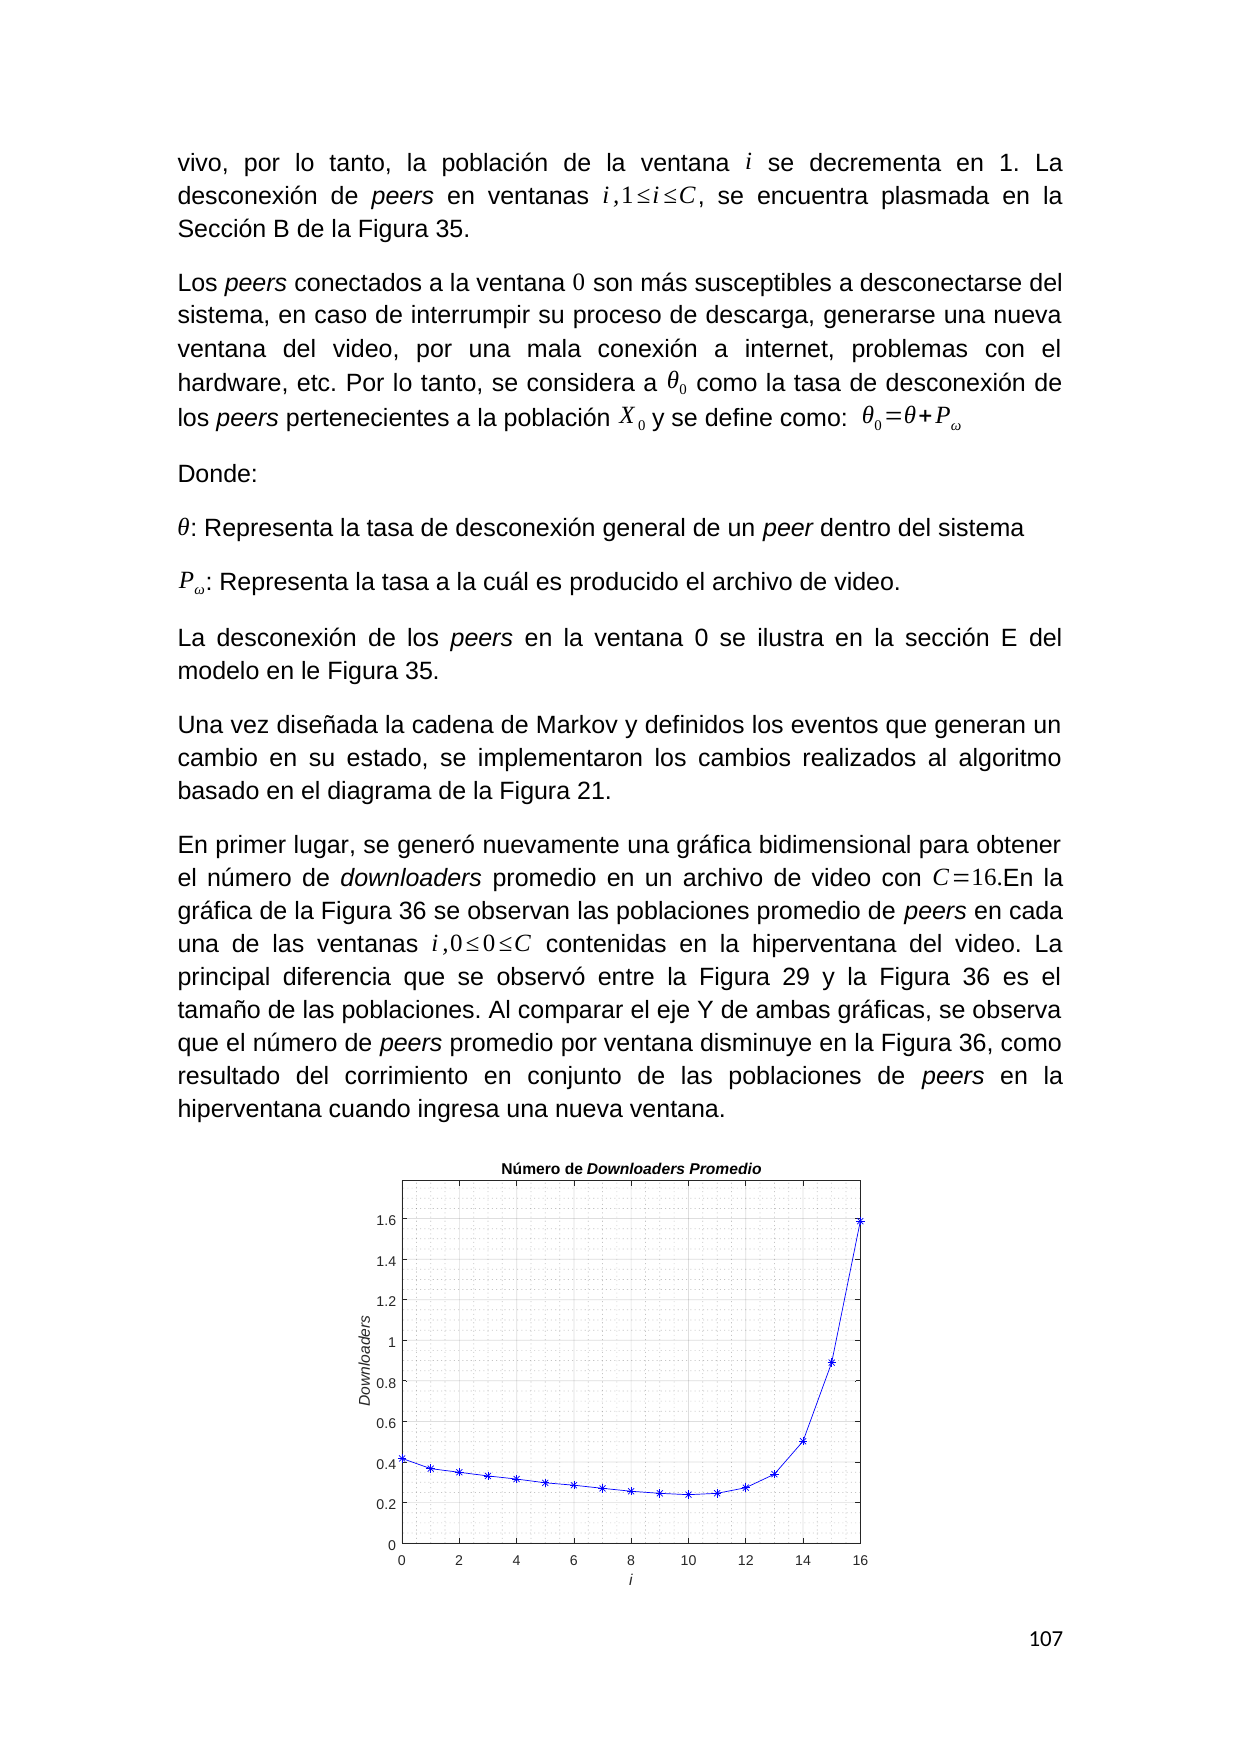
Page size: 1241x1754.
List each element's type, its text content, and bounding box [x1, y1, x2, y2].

text Los peers conectados a la ventana son más susceptibles a desconectarse del sistema, en caso de interrumpir su proceso de descarga, generarse una nueva ventana del video, por una mala conexión a internet, problemas con el hardware, etc. Por lo tanto, se considera a como la tasa de desconexión de los peers pertenecientes a la población y se define como: [177, 267, 1063, 433]
text La desconexión de los peers en la ventana 0 se ilustra en la sección E del modelo en le Figura 35. [177, 623, 1063, 685]
text Donde: [177, 459, 1063, 487]
text Una vez diseñada la cadena de Markov y definidos los eventos que generan un cambio en su estado, se implementaron los cambios realizados al algoritmo basado en el diagrama de la Figura 21. [177, 710, 1063, 805]
text En primer lugar, se generó nuevamente una gráfica bidimensional para obtener el número de downloaders promedio en un archivo de video con En la gráfica de la Figura 36 se observan las poblaciones promedio de peers en cada una de las ventanas contenidas en la hiperventana del video. La principal diferencia que se observó entre la Figura 29 y la Figura 36 es el tamaño de las poblaciones. Al comparar el eje Y de ambas gráficas, se observa que el número de peers promedio por ventana disminuye en la Figura 36, como resultado del corrimiento en conjunto de las poblaciones de peers en la hiperventana cuando ingresa una nueva ventana. [177, 830, 1063, 1123]
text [177, 148, 1063, 242]
text : Representa la tasa a la cuál es producido el archivo de video. [177, 567, 1063, 598]
text : Representa la tasa de desconexión general de un peer dentro del sistema [177, 512, 1063, 541]
